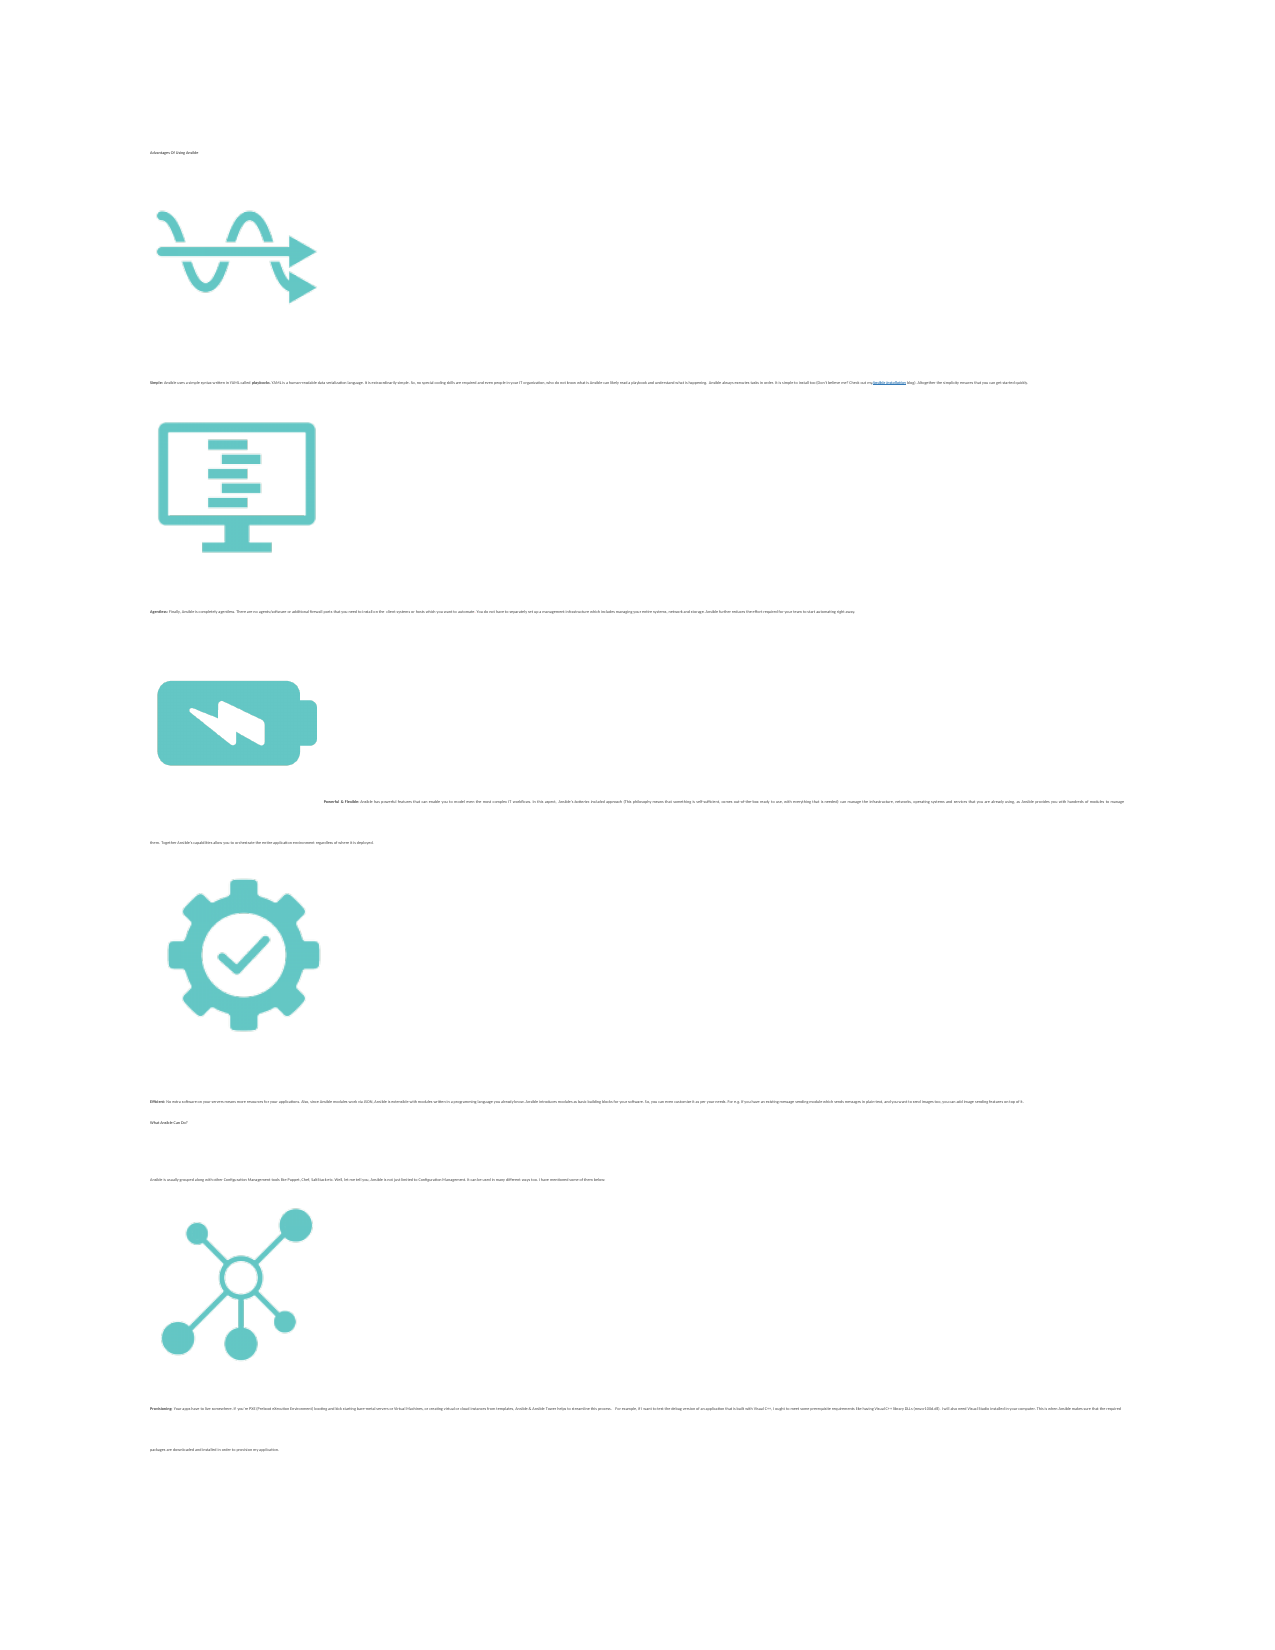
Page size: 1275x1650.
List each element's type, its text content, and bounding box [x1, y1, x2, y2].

text Ansible is usually grouped along with other Configuration Management tools like Puppet, Chef, SaltStack etc. Well, let me tell you, Ansible is not just limited to Configuration Management. It can be used in many different ways too. I have mentioned some of them below: [150, 1142, 1125, 1182]
picture [150, 630, 324, 804]
picture [150, 171, 324, 345]
text Agentless: Finally, Ansible is completely agentless. There are no agents/software or additional firewall ports that you need to install on the client systems or hosts which you want to automate. You do not have to separately set up a management infrastructure which includes managing your entire systems, network and storage. Ansible further reduces the effort required for your team to start automating right away. [150, 401, 1125, 615]
picture [150, 400, 324, 575]
text Powerful & Flexible: Ansible has powerful features that can enable you to model even the most complex IT workflows. In this aspect, Ansible’s batteries included approach (This philosophy means that something is self-sufficient, comes out-of-the-box ready to use, with everything that is needed) can manage the infrastructure, networks, operating systems and services that you are already using, as Ansible provides you with hundreds of modules to manage them. Together Ansible’s capabilities allow you to orchestrate the entire application environment regardless of where it is deployed. [150, 630, 1125, 846]
text Provisioning: Your apps have to live somewhere. If you’re PXE (Preboot eXecution Environment) booting and kick starting bare-metal servers or Virtual Machines, or creating virtual or cloud instances from templates, Ansible & Ansible Tower helps to streamline this process. For example, if I want to test the debug version of an application that is built with Visual C++, I ought to meet some prerequisite requirements like having Visual C++ library DLLs (msvcr100d.dll). I will also need Visual Studio installed in your computer. This is when Ansible makes sure that the required packages are downloaded and installed in order to provision my application. [150, 1198, 1125, 1452]
picture [150, 1197, 324, 1372]
text Efficient: No extra software on your servers means more resources for your applications. Also, since Ansible modules work via JSON, Ansible is extensible with modules written in a programming language you already know. Ansible introduces modules as basic building blocks for your software. So, you can even customize it as per your needs. For e.g. If you have an existing message sending module which sends messages in plain-text, and you want to send images too, you can add image sending features on top of it. [150, 1064, 1125, 1105]
picture [150, 861, 338, 1049]
text Simple: Ansible uses a simple syntax written in YAML called playbooks. YAML is a human-readable data serialization language. It is extraordinarily simple. So, no special coding skills are required and even people in your IT organization, who do not know what is Ansible can likely read a playbook and understand what is happening. Ansible always executes tasks in order. It is simple to install too (Don’t believe me? Check out myAnsible Installation blog). Altogether the simplicity ensures that you can get started quickly. [150, 171, 1125, 385]
